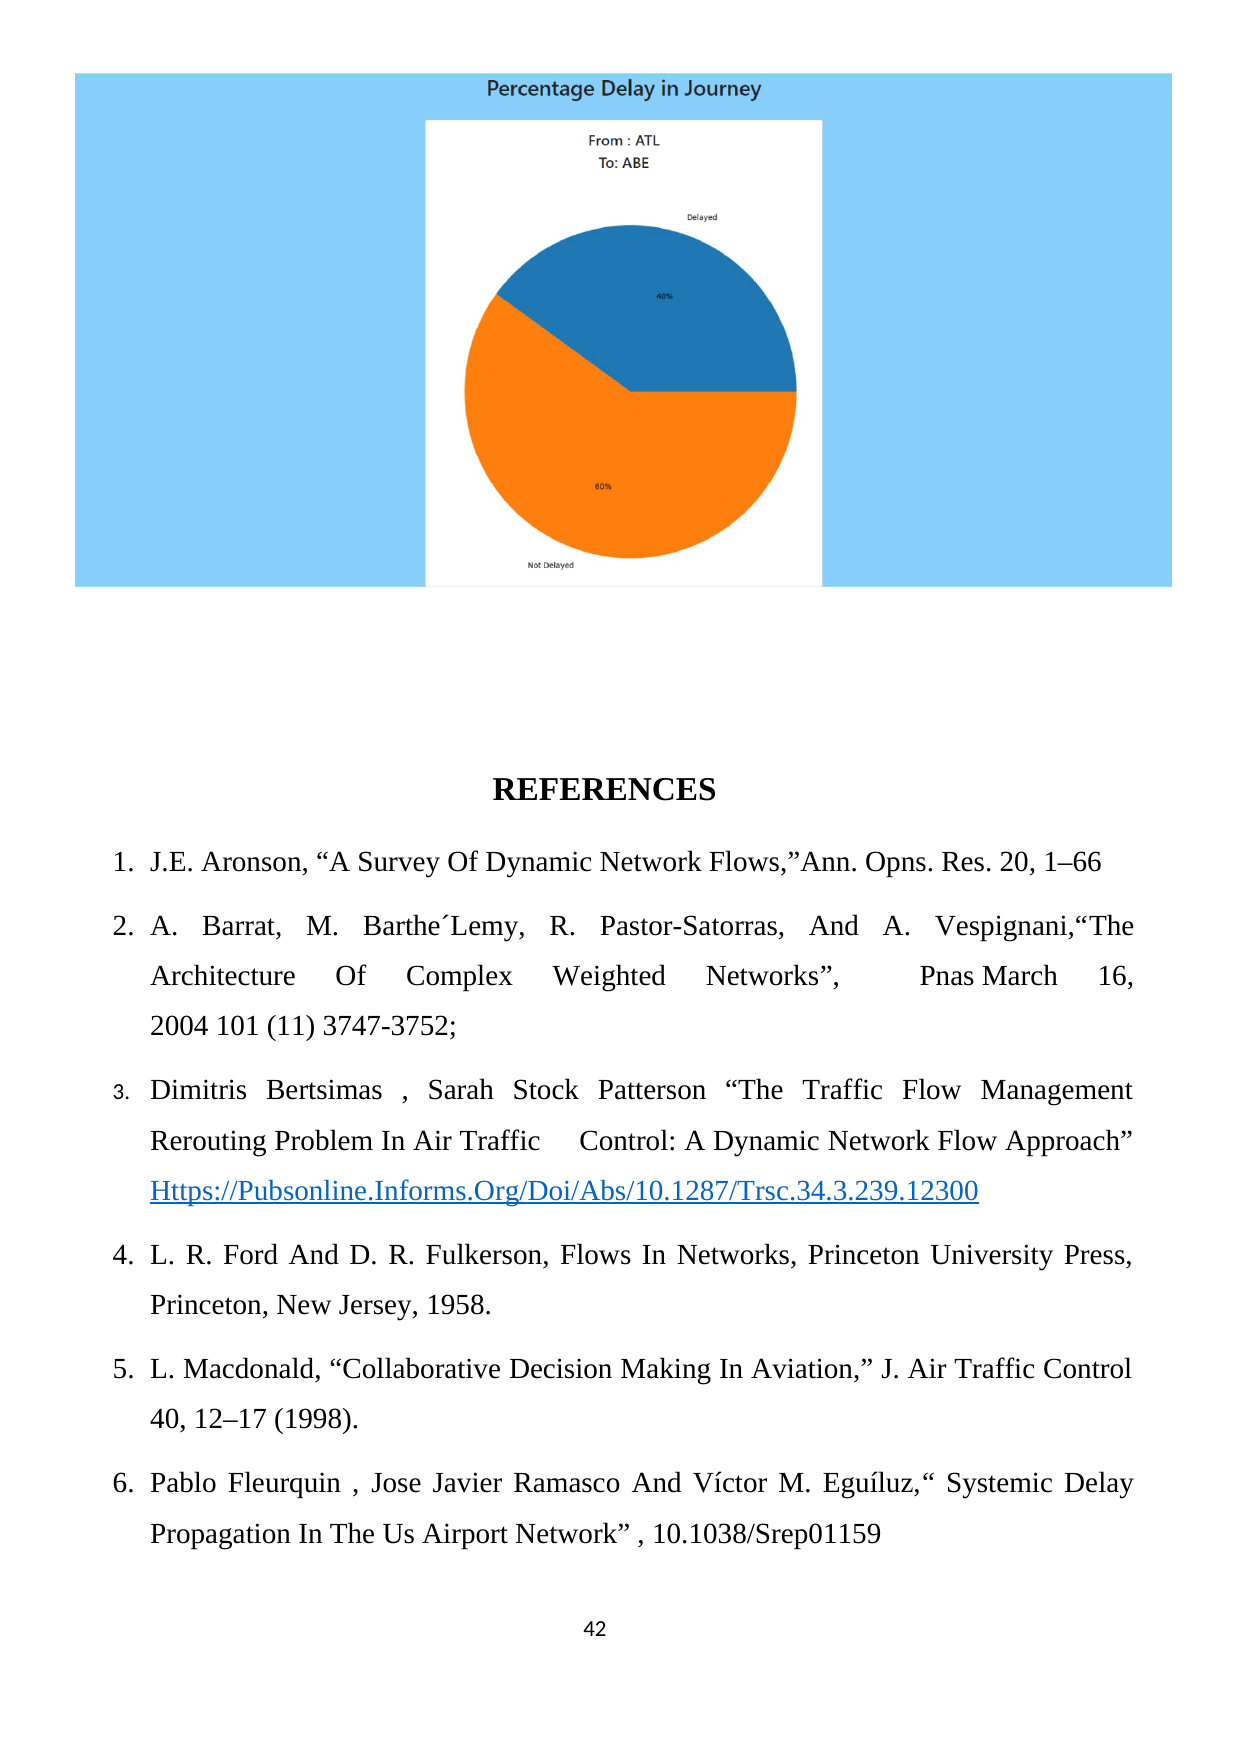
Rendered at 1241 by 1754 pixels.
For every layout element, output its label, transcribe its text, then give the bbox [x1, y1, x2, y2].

list Dimitris Bertsimas , Sarah Stock Patterson “The Traffic Flow Management Rerouting Problem In Air Traffic Control: A Dynamic Network Flow Approach” Https://Pubsonline.Informs.Org/Doi/Abs/10.1287/Trsc.34.3.239.12300 [112, 1072, 1134, 1206]
list L. R. Ford And D. R. Fulkerson, Flows In Networks, Princeton University Press, Princeton, New Jersey, 1958. [112, 1237, 1134, 1321]
text REFERENCES [75, 769, 1134, 808]
list J.E. Aronson, “A Survey Of Dynamic Network Flows,”Ann. Opns. Res. 20, 1–66 [112, 844, 1134, 877]
list L. Macdonald, “Collaborative Decision Making In Aviation,” J. Air Traffic Control 40, 12–17 (1998). [112, 1351, 1134, 1435]
picture [75, 73, 1172, 589]
list A. Barrat, M. Barthe´Lemy, R. Pastor-Satorras, And A. Vespignani,“The Architecture Of Complex Weighted Networks”, Pnas March 16, 2004 101 (11) 3747-3752; [112, 908, 1134, 1042]
list Pablo Fleurquin , Jose Javier Ramasco And Víctor M. Eguíluz,“ Systemic Delay Propagation In The Us Airport Network” , 10.1038/Srep01159 [112, 1465, 1134, 1549]
